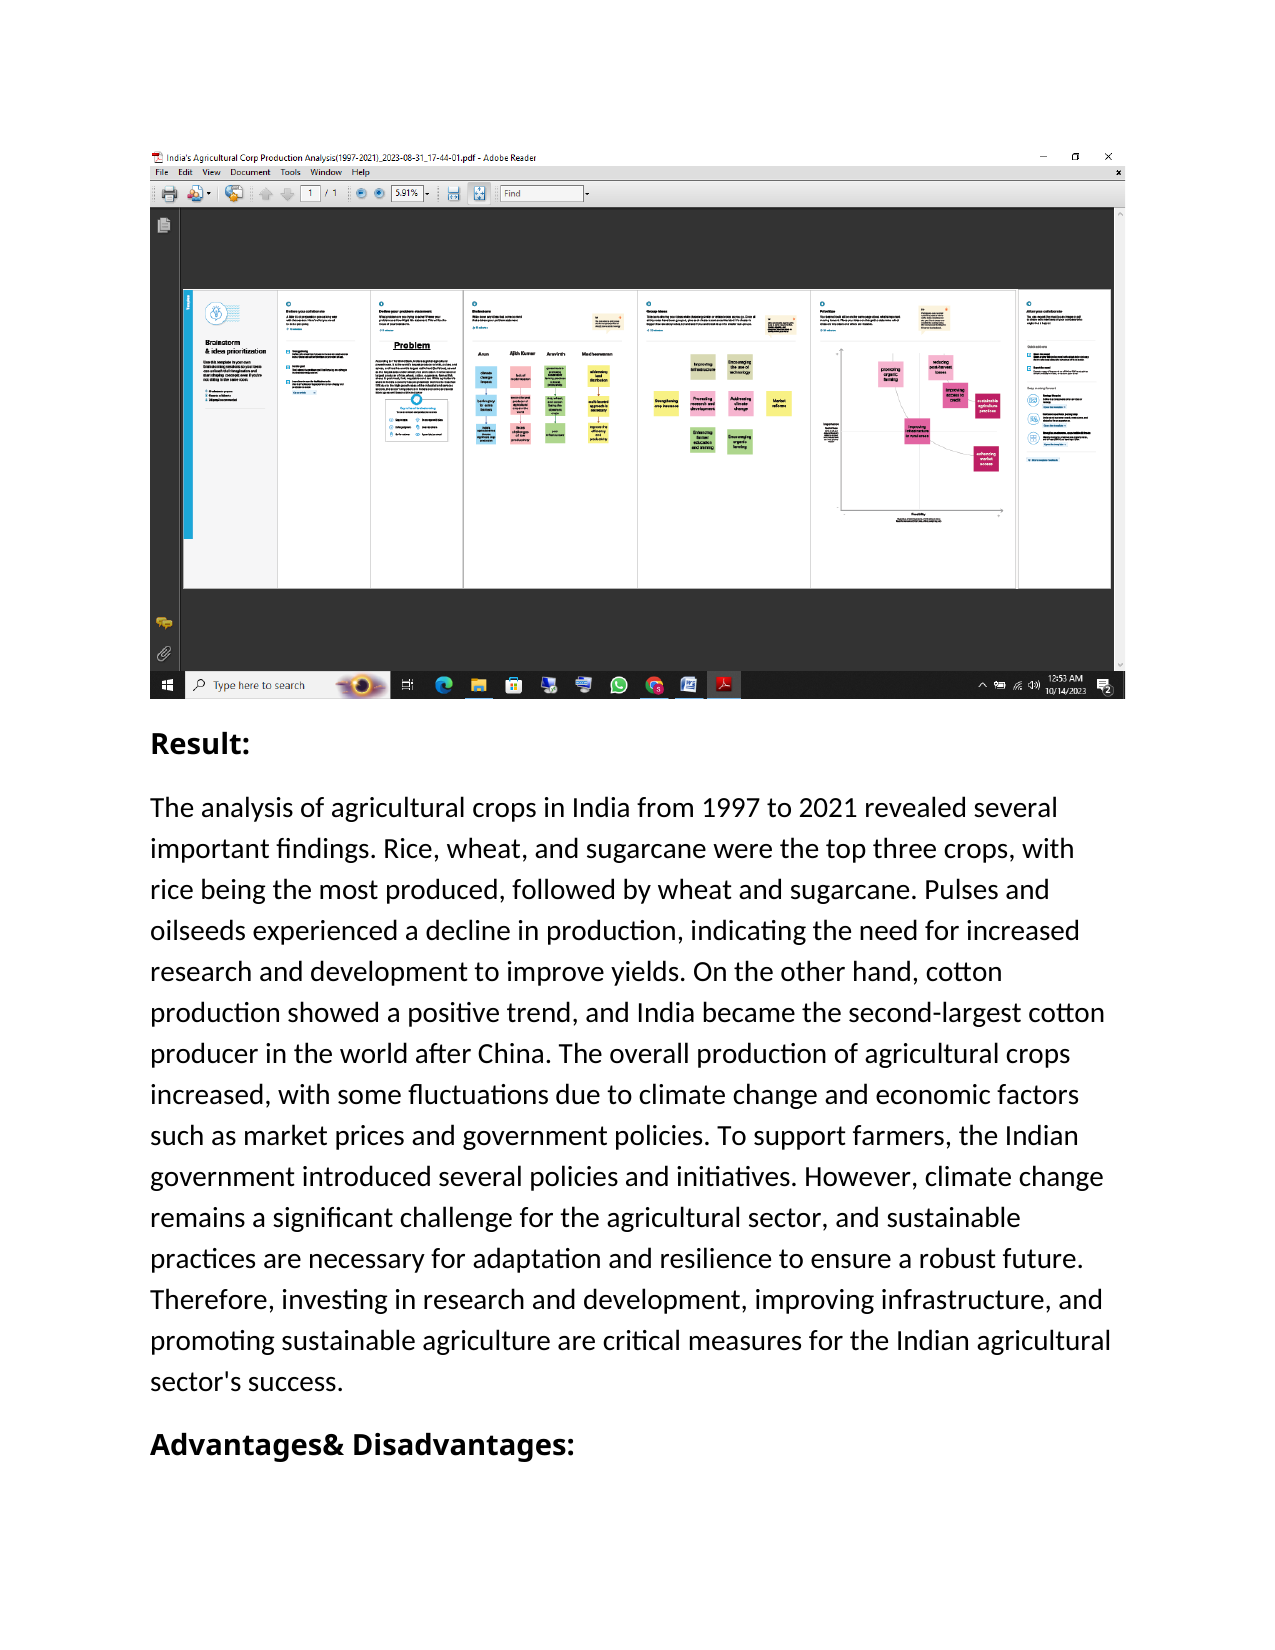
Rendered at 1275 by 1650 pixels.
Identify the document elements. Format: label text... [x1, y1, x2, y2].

picture [150, 150, 1125, 699]
text Result: [150, 723, 1125, 763]
text Advantages& Disadvantages: [150, 1424, 1125, 1464]
text The analysis of agricultural crops in India from 1997 to 2021 revealed several important findings. Rice, wheat, and sugarcane were the top three crops, with rice being the most produced, followed by wheat and sugarcane. Pulses and oilseeds experienced a decline in production, indicating the need for increased research and development to improve yields. On the other hand, cotton production showed a positive trend, and India became the second-largest cotton producer in the world after China. The overall production of agricultural crops increased, with some fluctuations due to climate change and economic factors such as market prices and government policies. To support farmers, the Indian government introduced several policies and initiatives. However, climate change remains a significant challenge for the agricultural sector, and sustainable practices are necessary for adaptation and resilience to ensure a robust future. Therefore, investing in research and development, improving infrastructure, and promoting sustainable agriculture are critical measures for the Indian agricultural sector's success. [150, 789, 1125, 1398]
